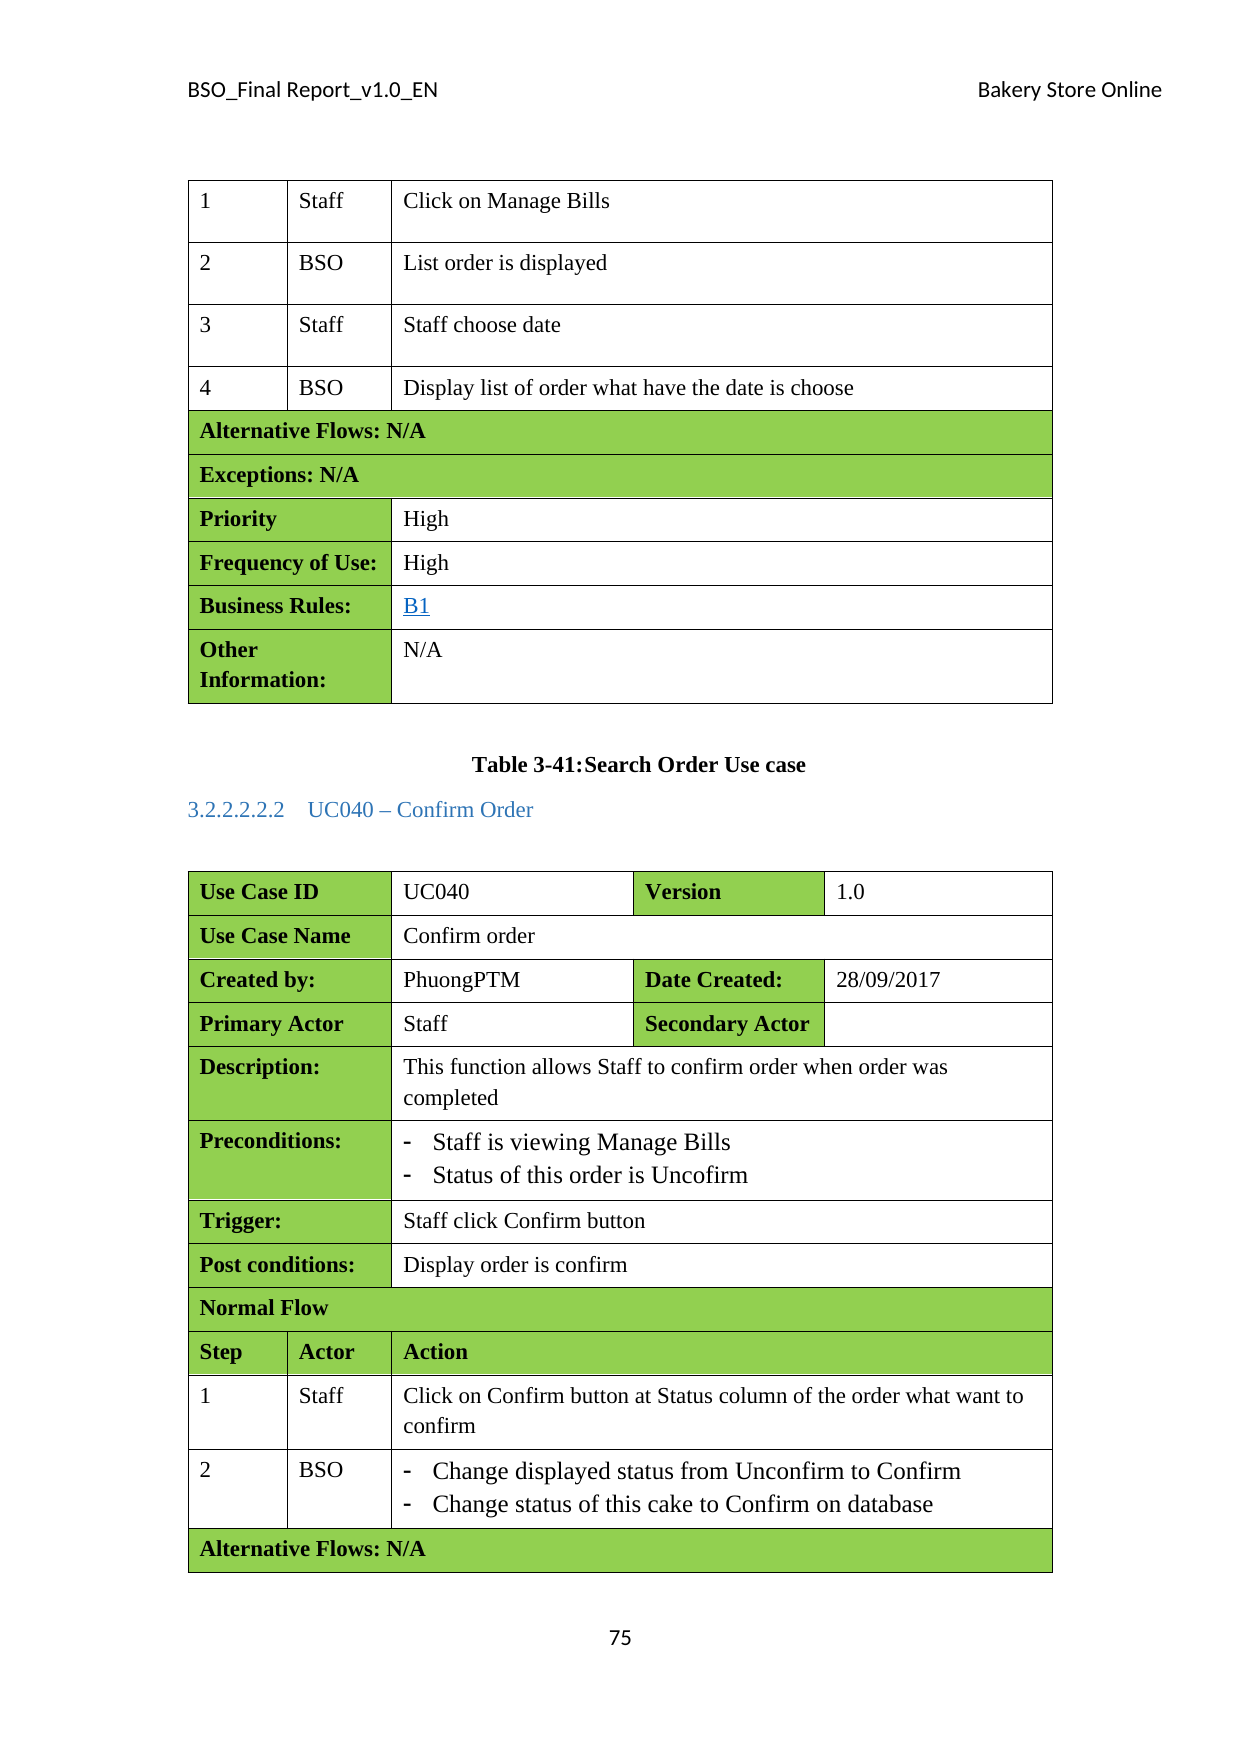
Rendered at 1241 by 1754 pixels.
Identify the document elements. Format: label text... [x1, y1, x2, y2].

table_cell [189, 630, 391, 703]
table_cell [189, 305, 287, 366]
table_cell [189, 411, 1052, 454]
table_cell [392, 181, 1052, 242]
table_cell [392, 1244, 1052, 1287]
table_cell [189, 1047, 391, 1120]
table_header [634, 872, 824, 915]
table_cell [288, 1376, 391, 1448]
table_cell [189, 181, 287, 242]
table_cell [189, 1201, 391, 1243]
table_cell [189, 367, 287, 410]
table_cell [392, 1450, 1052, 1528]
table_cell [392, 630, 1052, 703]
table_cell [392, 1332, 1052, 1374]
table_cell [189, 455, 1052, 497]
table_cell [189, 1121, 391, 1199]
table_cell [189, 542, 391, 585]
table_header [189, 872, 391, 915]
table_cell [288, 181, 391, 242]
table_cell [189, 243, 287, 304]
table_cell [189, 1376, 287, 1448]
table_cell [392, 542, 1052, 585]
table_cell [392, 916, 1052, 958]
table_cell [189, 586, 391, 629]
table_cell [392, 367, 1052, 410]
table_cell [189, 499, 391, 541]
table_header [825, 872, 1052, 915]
subtitle UC040 – Confirm Order [187, 796, 1053, 822]
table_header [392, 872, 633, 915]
text Search Order Use case [225, 751, 1053, 777]
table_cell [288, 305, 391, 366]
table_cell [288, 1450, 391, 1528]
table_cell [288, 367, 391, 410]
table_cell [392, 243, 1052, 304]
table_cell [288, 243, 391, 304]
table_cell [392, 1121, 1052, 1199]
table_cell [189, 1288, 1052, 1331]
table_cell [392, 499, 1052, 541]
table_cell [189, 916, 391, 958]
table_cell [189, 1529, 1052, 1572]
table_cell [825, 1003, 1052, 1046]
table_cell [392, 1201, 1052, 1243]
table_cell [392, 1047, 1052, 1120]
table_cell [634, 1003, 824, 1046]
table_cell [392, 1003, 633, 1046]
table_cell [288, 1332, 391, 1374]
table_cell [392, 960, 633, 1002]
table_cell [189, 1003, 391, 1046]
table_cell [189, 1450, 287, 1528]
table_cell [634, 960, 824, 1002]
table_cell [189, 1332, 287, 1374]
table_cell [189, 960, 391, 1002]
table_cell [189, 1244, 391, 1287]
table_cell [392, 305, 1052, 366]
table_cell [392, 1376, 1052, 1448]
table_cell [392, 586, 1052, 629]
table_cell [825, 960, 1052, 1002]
